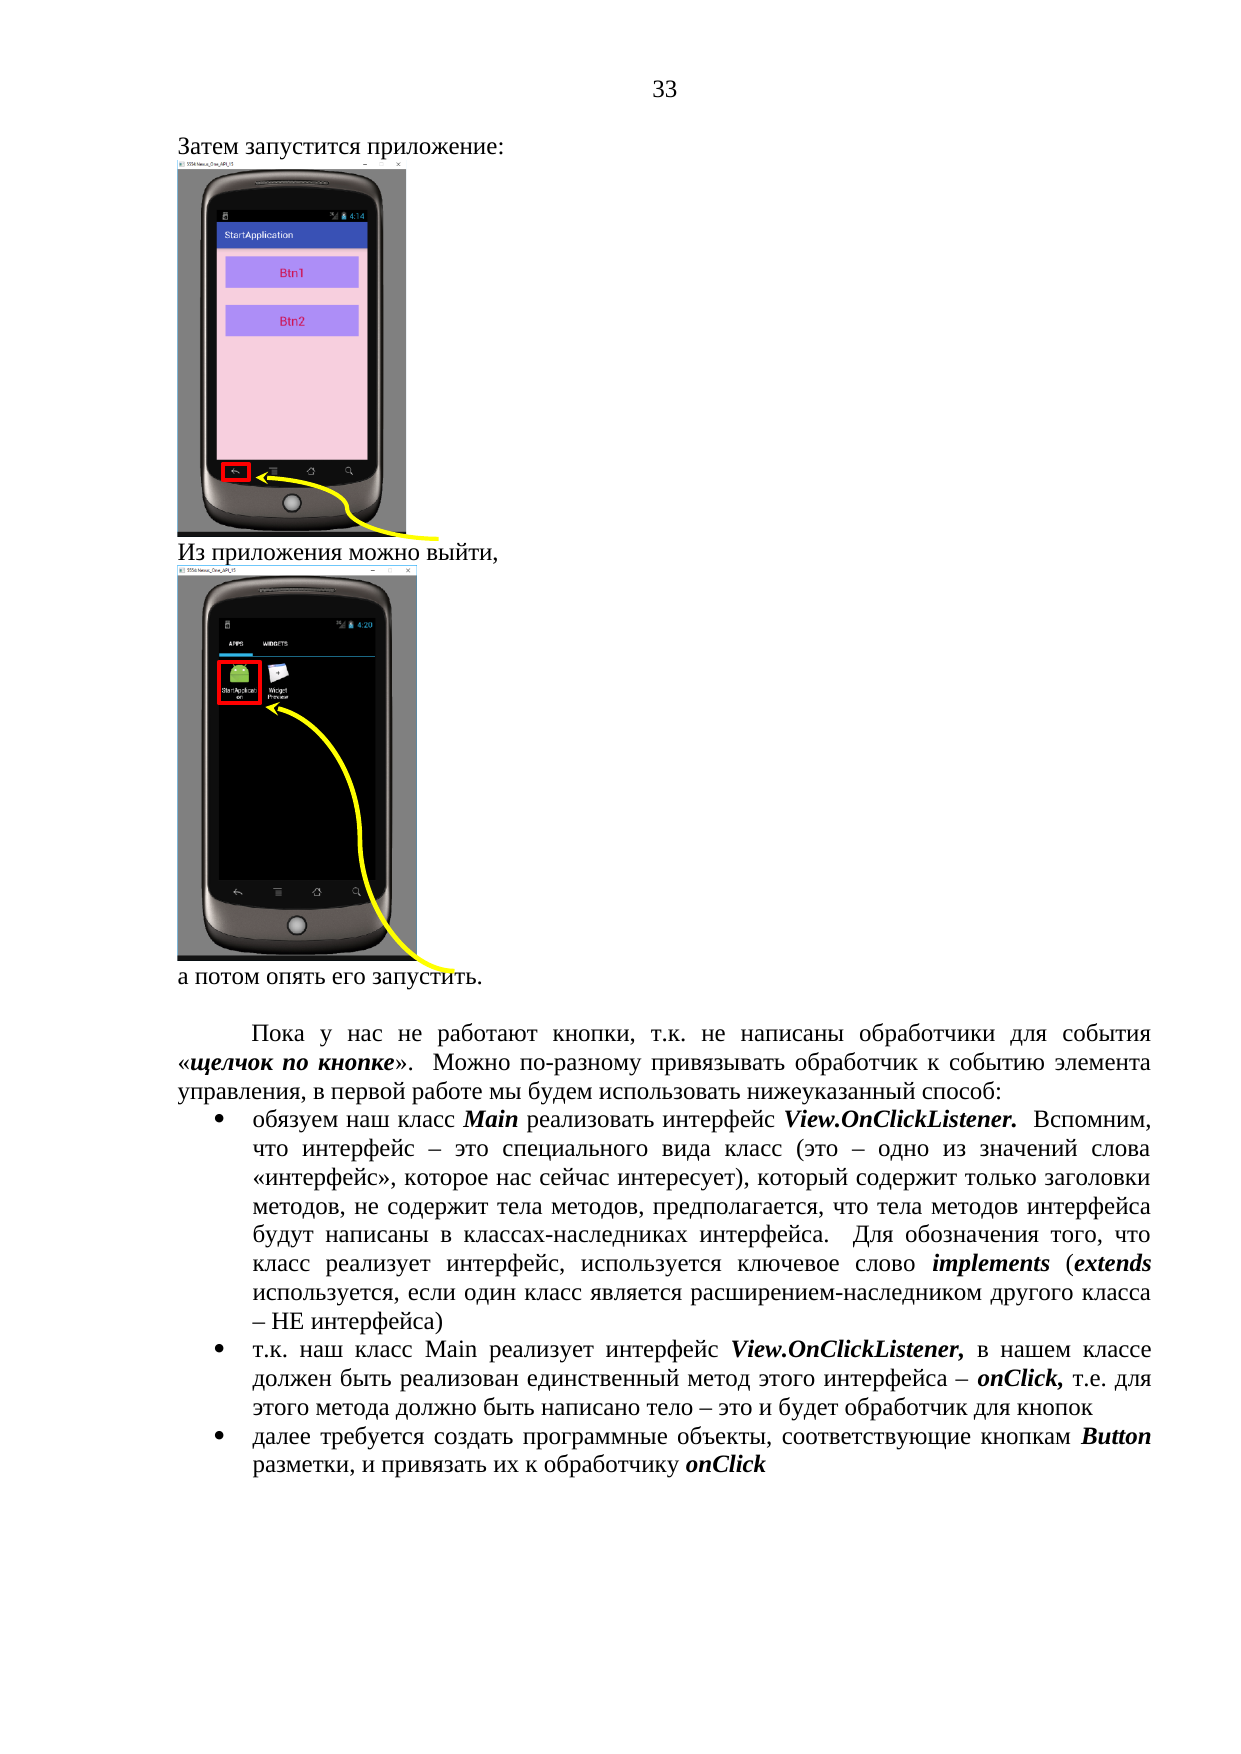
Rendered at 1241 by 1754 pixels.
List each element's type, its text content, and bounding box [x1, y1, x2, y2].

text Из приложения можно выйти, [177, 537, 1152, 566]
picture [177, 565, 417, 961]
list т.к. наш класс Main реализует интерфейс View.OnClickListener, в нашем классе должен быть реализован единственный метод этого интерфейса – onClick, т.е. для этого метода должно быть написано тело – это и будет обработчик для кнопок [215, 1334, 1152, 1421]
list далее требуется создать программные объекты, соответствующие кнопкам Button разметки, и привязать их к обработчику onClick [215, 1421, 1152, 1478]
text а потом опять его запустить. [177, 961, 1152, 989]
list обязуем наш класс Main реализовать интерфейс View.OnClickListener. Вспомним, что интерфейс – это специального вида класс (это – одно из значений слова «интерфейс», которое нас сейчас интересует), который содержит только заголовки методов, не содержит тела методов, предполагается, что тела методов интерфейса будут написаны в классах-наследниках интерфейса. Для обозначения того, что класс реализует интерфейс, используется ключевое слово implements (extends используется, если один класс является расширением-наследником другого класса – НЕ интерфейса) [215, 1104, 1152, 1334]
picture [177, 160, 407, 537]
text Затем запустится приложение: [177, 131, 1152, 160]
text Пока у нас не работают кнопки, т.к. не написаны обработчики для события «щелчок по кнопке». Можно по-разному привязывать обработчик к событию элемента управления, в первой работе мы будем использовать нижеуказанный способ: [177, 1018, 1152, 1104]
